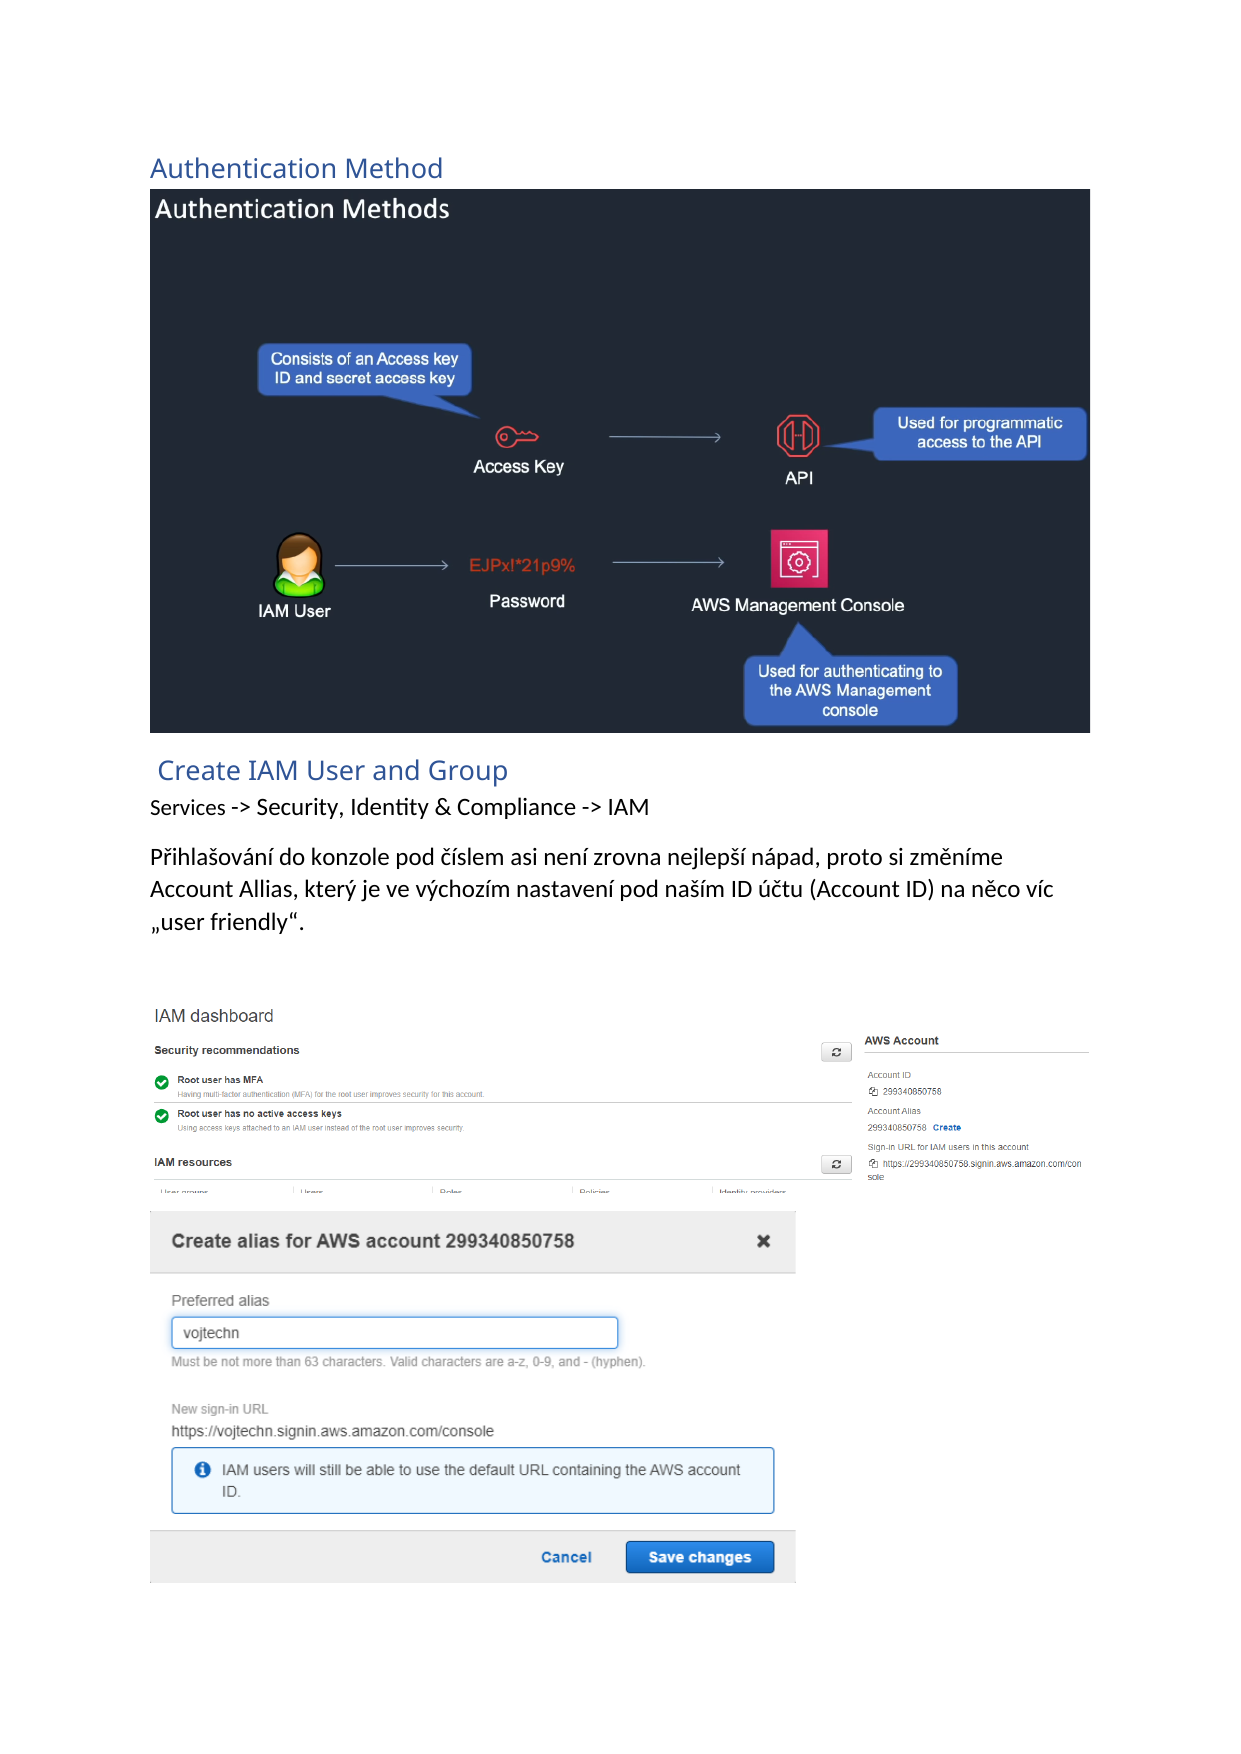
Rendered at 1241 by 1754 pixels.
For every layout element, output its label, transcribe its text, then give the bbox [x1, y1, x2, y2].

picture [150, 1005, 1091, 1193]
picture [150, 189, 1091, 733]
subtitle Create IAM User and Group [150, 751, 1090, 788]
subtitle Authentication Method [150, 150, 1090, 187]
text Přihlašování do konzole pod číslem asi není zrovna nejlepší nápad, proto si změníme Account Allias, který je ve výchozím nastavení pod naším ID účtu (Account ID) na něco víc „user friendly“. [150, 841, 1090, 937]
picture [150, 1211, 796, 1583]
text Services -> Security, Identity & Compliance -> IAM [150, 791, 1090, 822]
